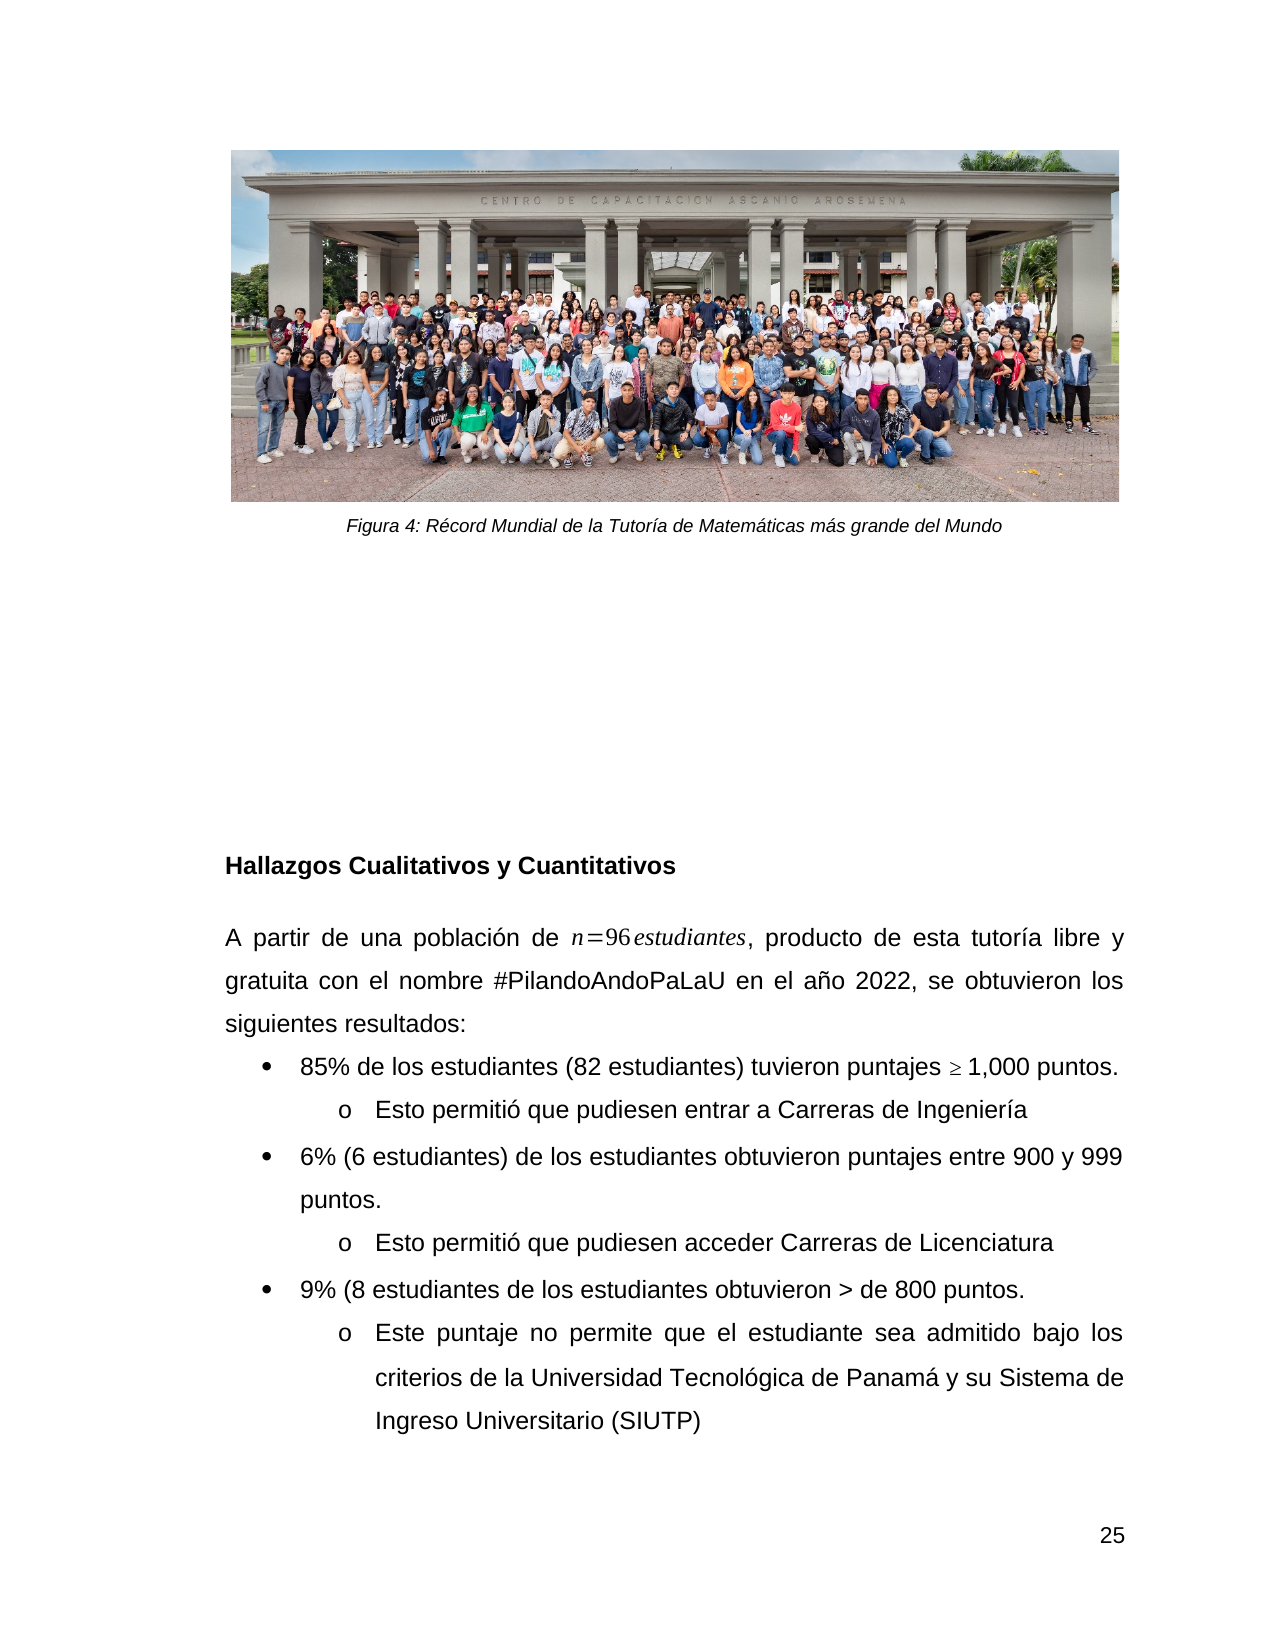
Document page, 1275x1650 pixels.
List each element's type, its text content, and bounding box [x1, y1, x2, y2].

list 6% (6 estudiantes) de los estudiantes obtuvieron puntajes entre 900 y 999 puntos. [262, 1142, 1125, 1214]
list Este puntaje no permite que el estudiante sea admitido bajo los criterios de la Universidad Tecnológica de Panamá y su Sistema de Ingreso Universitario (SIUTP) [337, 1318, 1125, 1435]
list 9% (8 estudiantes de los estudiantes obtuvieron > de 800 puntos. [262, 1274, 1125, 1303]
subtitle Hallazgos Cualitativos y Cuantitativos [225, 851, 1125, 880]
text A partir de una población de , producto de esta tutoría libre y gratuita con el nombre #PilandoAndoPaLaU en el año 2022, se obtuvieron los siguientes resultados: [225, 923, 1125, 1038]
list 85% de los estudiantes (82 estudiantes) tuvieron puntajes ≥ 1,000 puntos. [262, 1052, 1125, 1081]
picture [231, 150, 1120, 502]
text Figura 4: Récord Mundial de la Tutoría de Matemáticas más grande del Mundo [225, 514, 1125, 536]
list Esto permitió que pudiesen acceder Carreras de Licenciatura [337, 1228, 1125, 1259]
list Esto permitió que pudiesen entrar a Carreras de Ingeniería [337, 1096, 1125, 1126]
